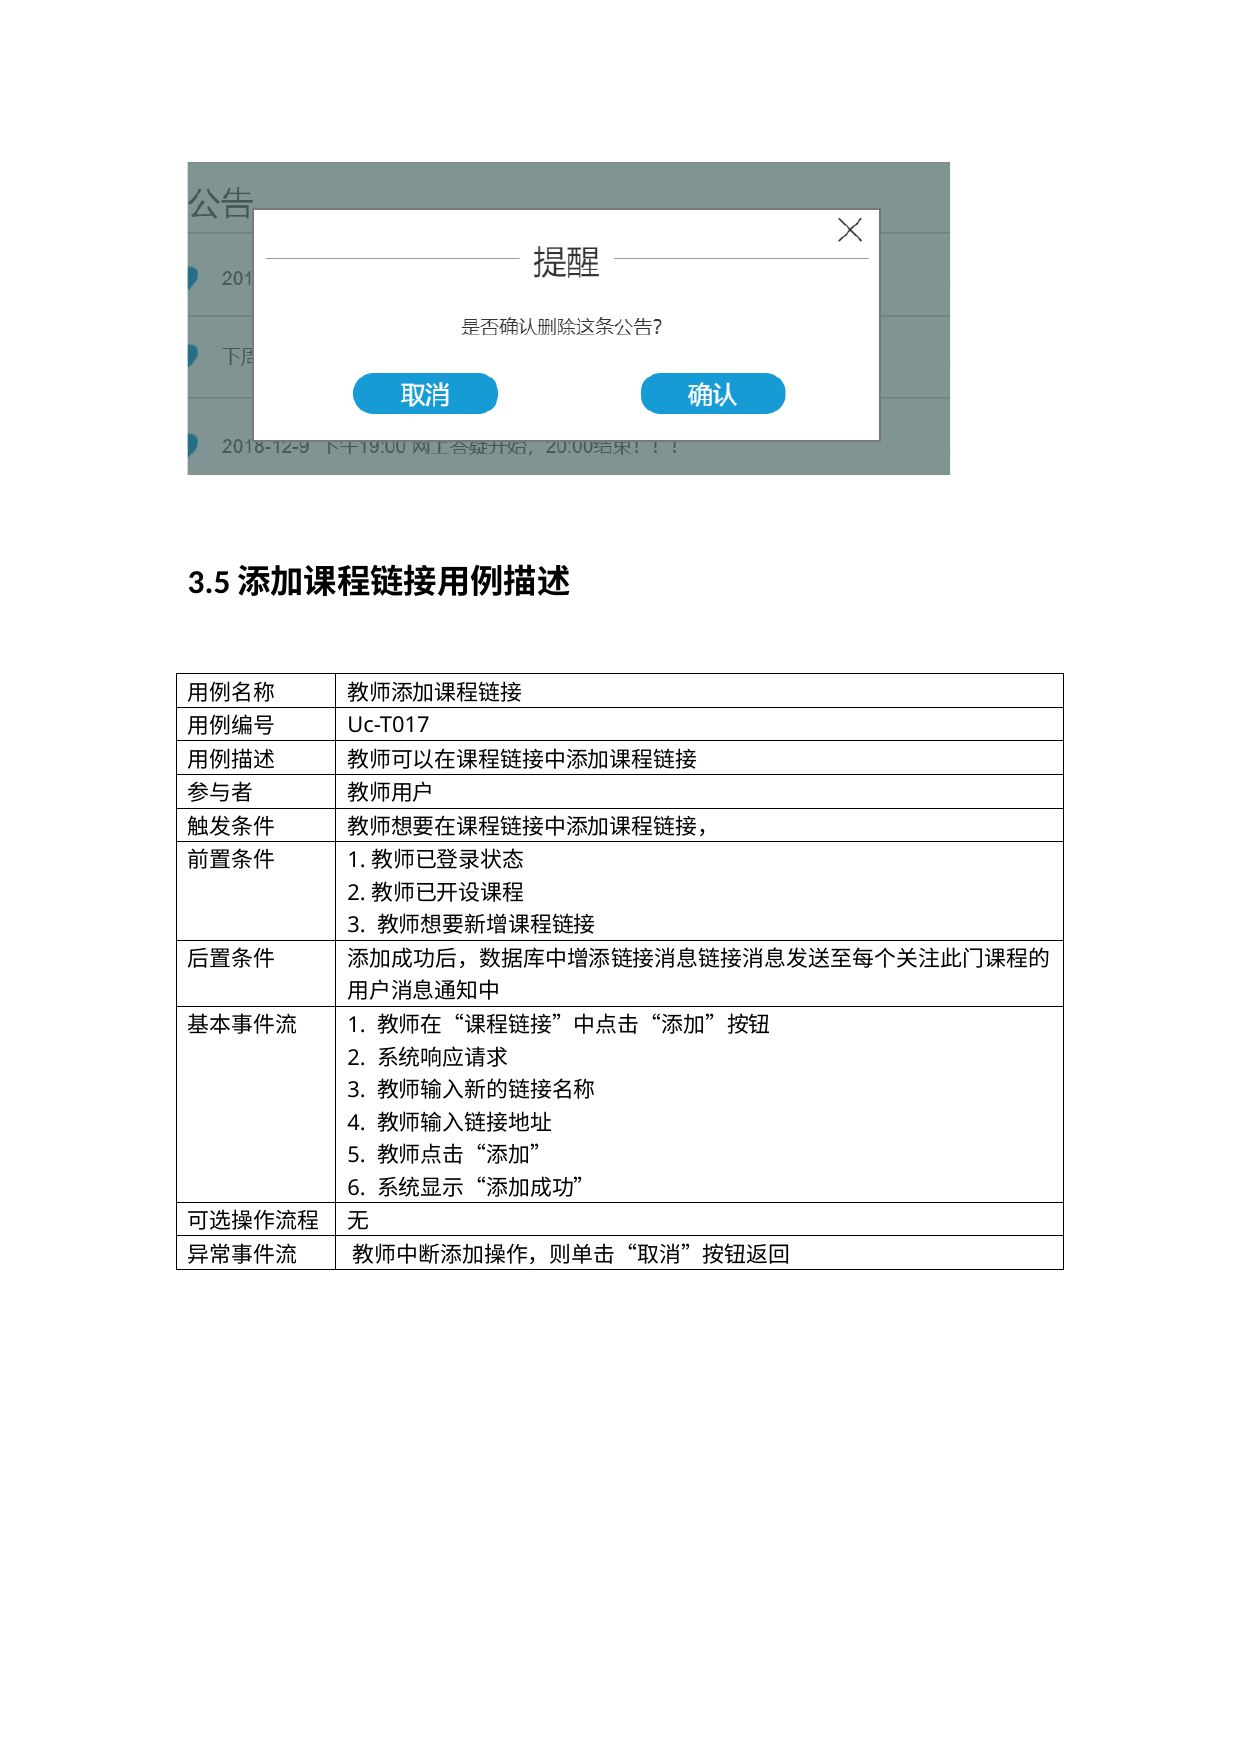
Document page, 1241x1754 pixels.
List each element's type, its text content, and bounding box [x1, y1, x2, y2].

subtitle 3.5添加课程链接用例描述 [187, 547, 1053, 612]
picture [187, 162, 951, 475]
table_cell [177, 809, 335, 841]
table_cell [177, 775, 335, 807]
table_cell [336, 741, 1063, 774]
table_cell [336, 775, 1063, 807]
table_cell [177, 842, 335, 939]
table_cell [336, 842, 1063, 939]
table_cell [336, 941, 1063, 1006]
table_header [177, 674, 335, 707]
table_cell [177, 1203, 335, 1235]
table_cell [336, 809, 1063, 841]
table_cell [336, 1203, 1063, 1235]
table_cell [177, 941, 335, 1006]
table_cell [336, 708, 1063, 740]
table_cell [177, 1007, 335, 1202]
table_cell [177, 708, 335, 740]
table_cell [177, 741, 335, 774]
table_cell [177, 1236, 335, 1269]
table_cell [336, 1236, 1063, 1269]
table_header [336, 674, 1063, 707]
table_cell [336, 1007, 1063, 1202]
